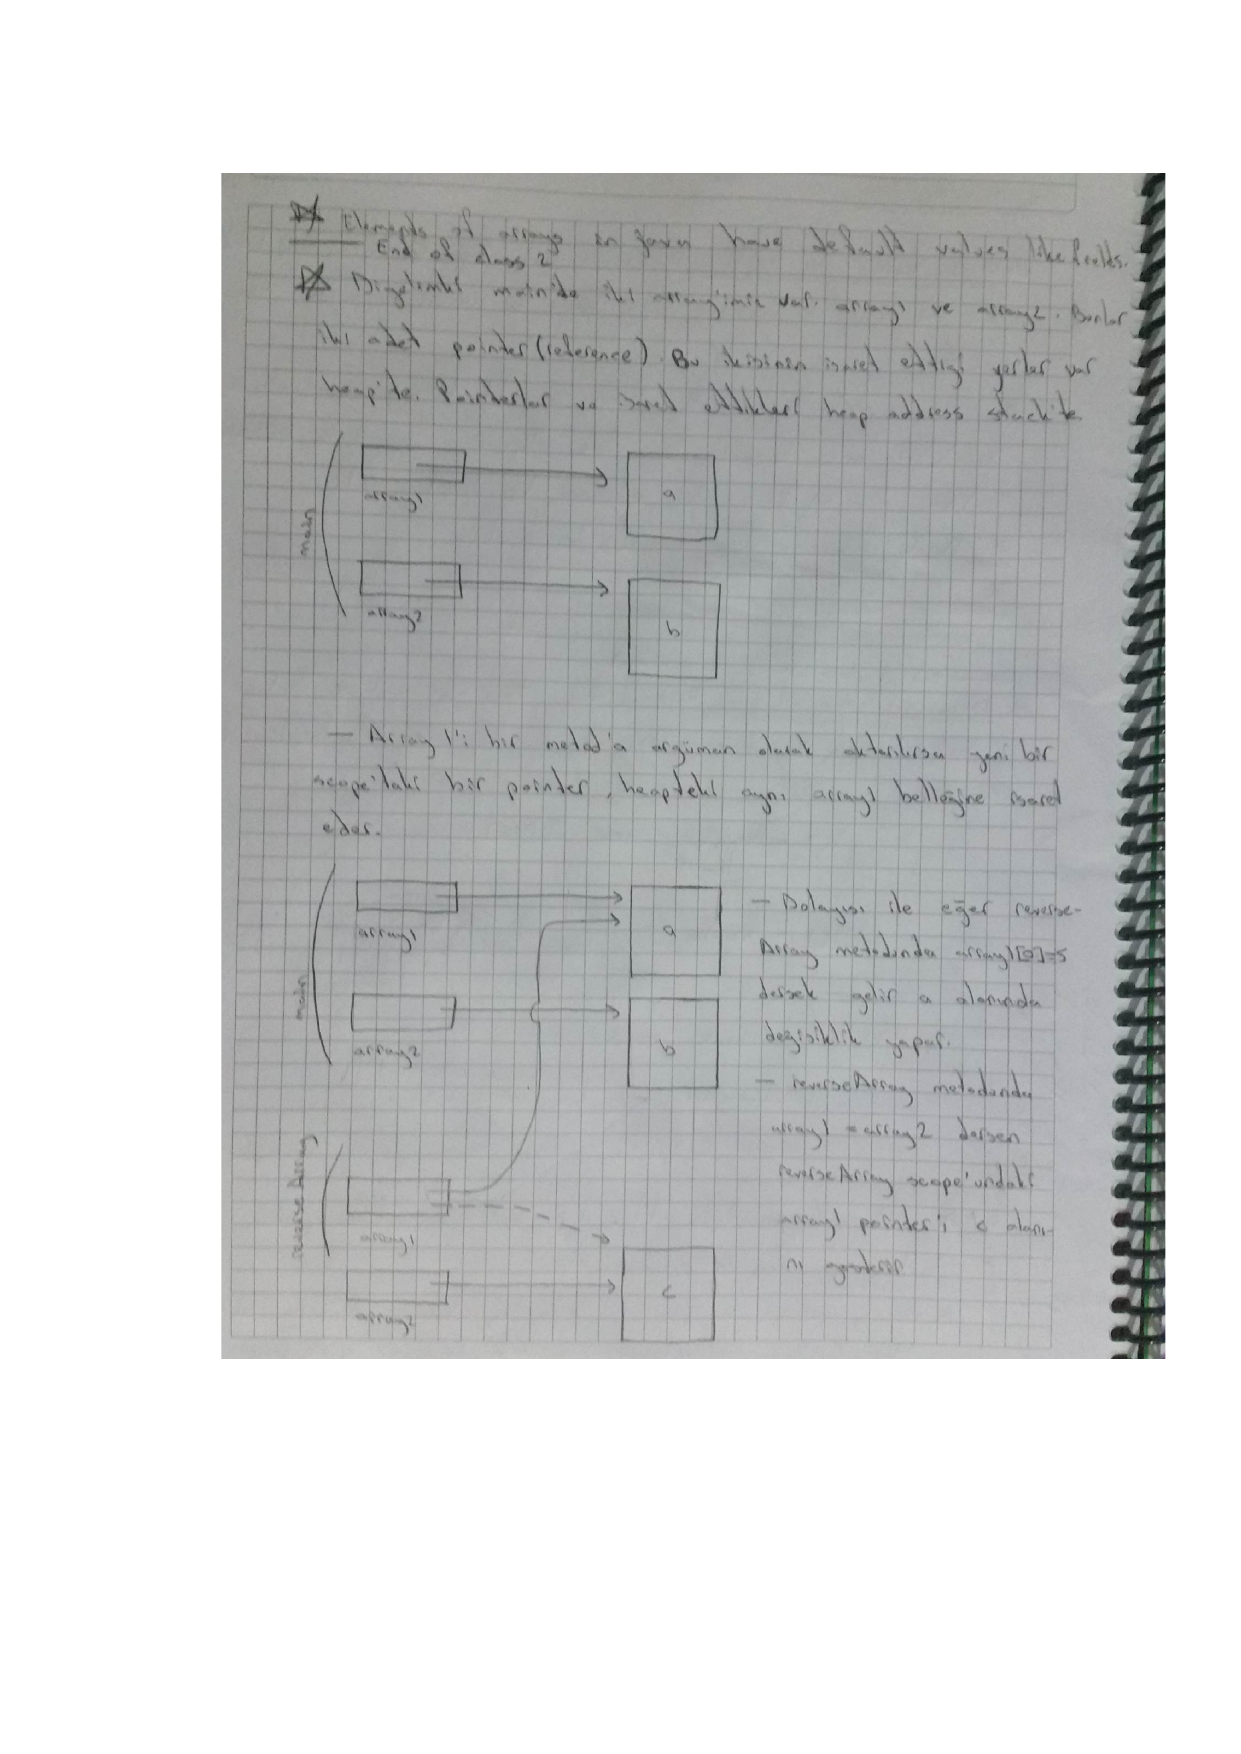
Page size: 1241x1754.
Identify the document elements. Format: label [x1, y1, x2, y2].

picture [221, 173, 1166, 1359]
